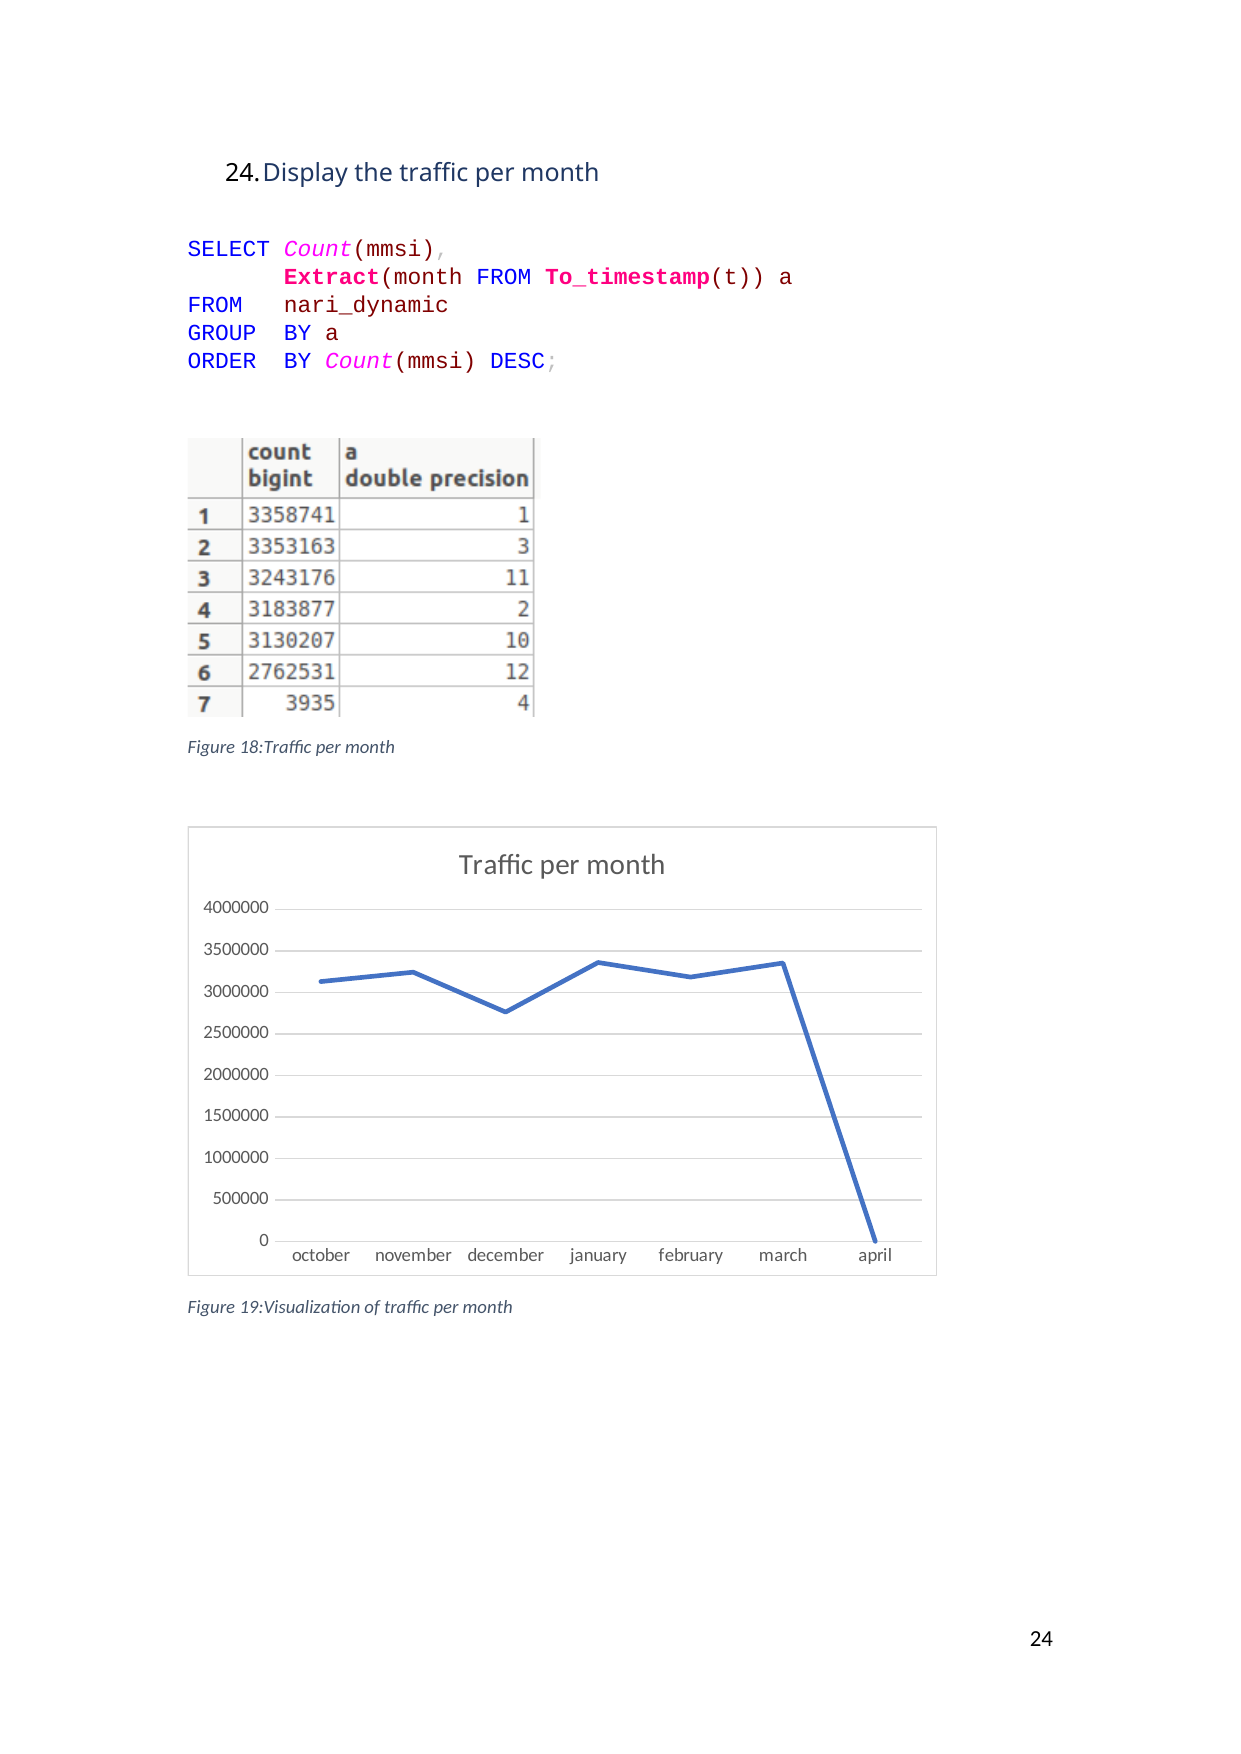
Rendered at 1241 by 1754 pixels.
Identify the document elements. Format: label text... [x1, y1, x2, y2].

text Figure 18:Traffic per month [187, 736, 1053, 758]
subtitle Display the traffic per month [225, 154, 1053, 188]
picture [187, 438, 541, 717]
text SELECT Count(mmsi), Extract(month FROM To_timestamp(t)) a FROM nari_dynamic GROUP BY a ORDER BY Count(mmsi) DESC; [187, 238, 1053, 375]
text Figure 19:Visualization of traffic per month [187, 1295, 1053, 1318]
